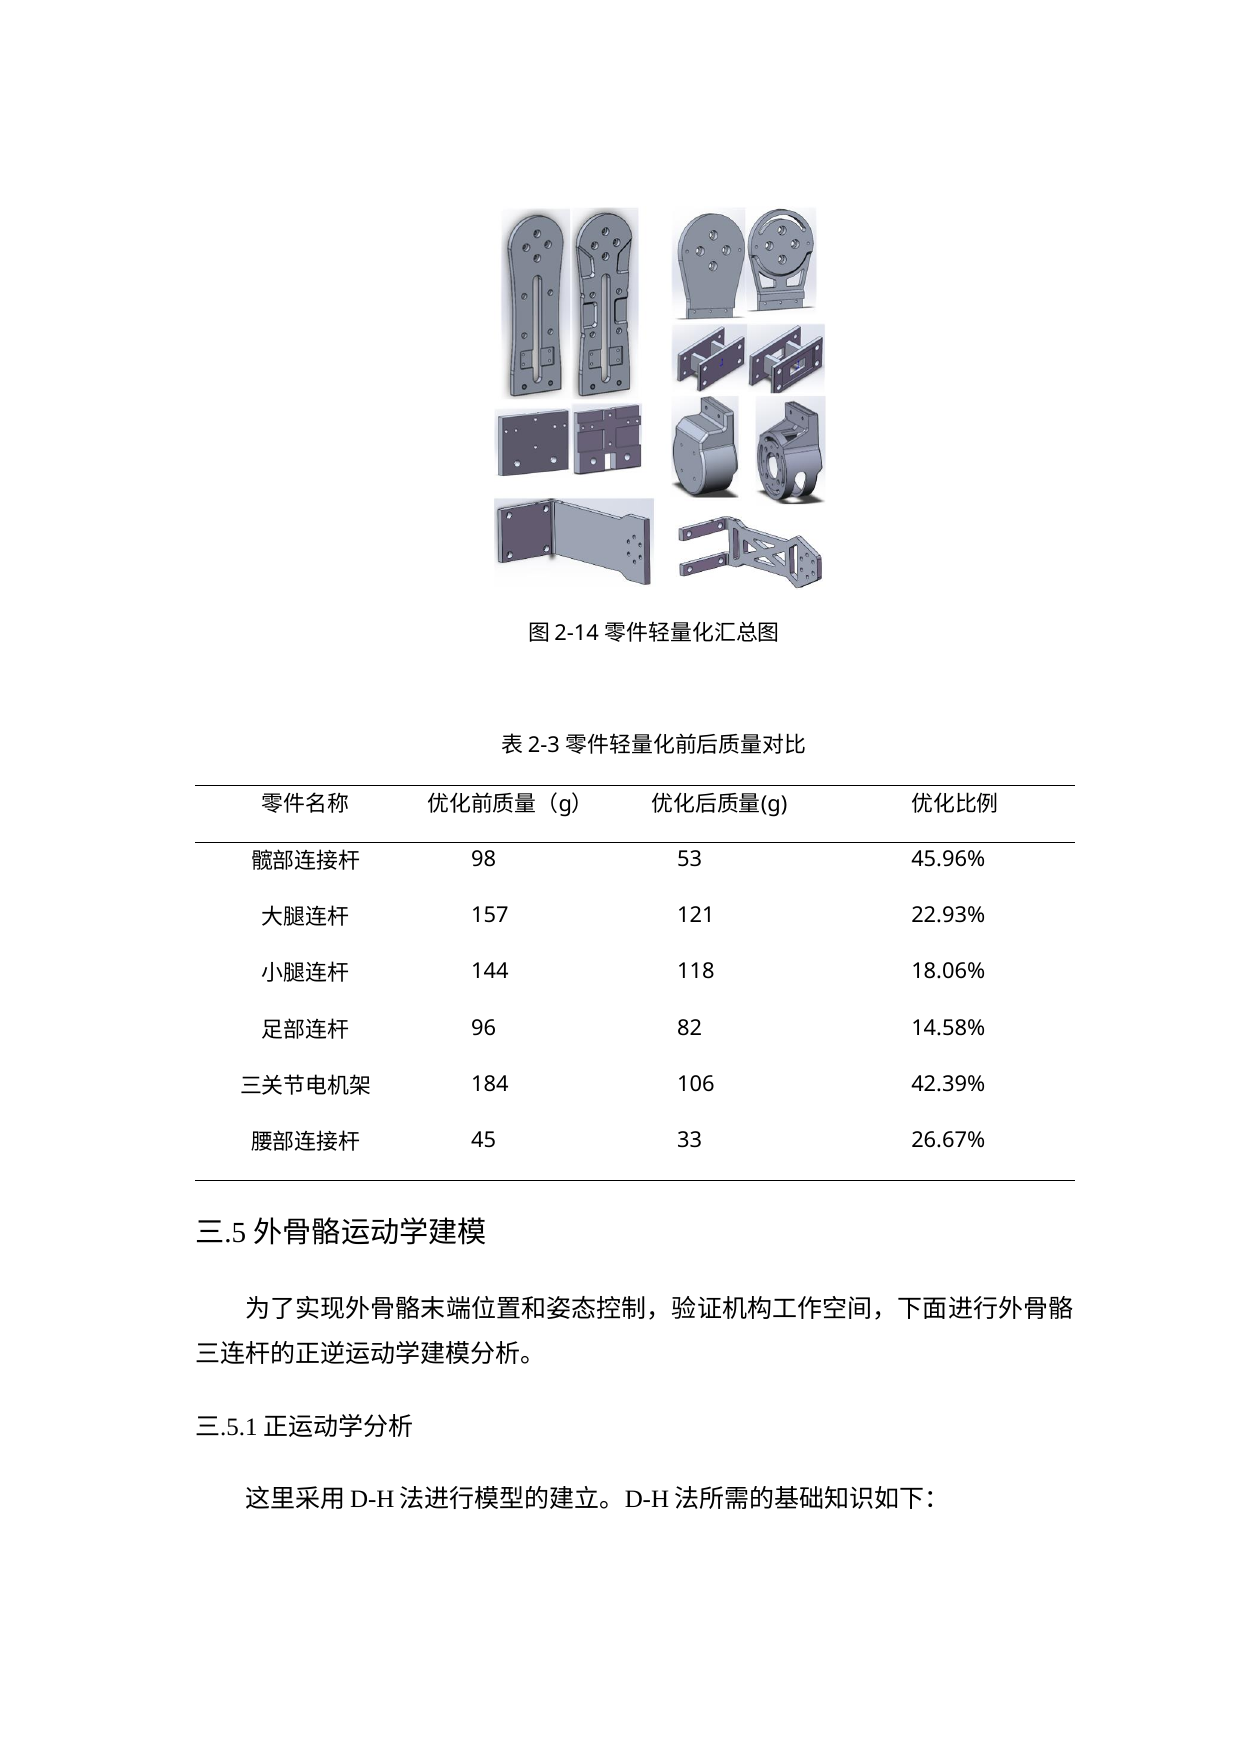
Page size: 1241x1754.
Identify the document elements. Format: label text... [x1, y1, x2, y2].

table_cell 82 [622, 1012, 856, 1068]
table_cell 42.39% [856, 1068, 1075, 1124]
table_header 优化比例 [856, 786, 1075, 842]
text 这里采用D-H法进行模型的建立。D-H法所需的基础知识如下： [195, 1478, 1075, 1515]
subtitle 正运动学分析 [195, 1406, 1075, 1442]
table_cell 184 [416, 1068, 622, 1124]
table_cell 26.67% [856, 1124, 1075, 1180]
table_header 优化前质量（g） [416, 786, 622, 842]
table_cell 118 [622, 955, 856, 1012]
table_cell 14.58% [856, 1012, 1075, 1068]
table_cell 小腿连杆 [195, 955, 416, 1012]
table_cell 45.96% [856, 843, 1075, 899]
table_cell 三关节电机架 [195, 1068, 416, 1124]
table_cell 53 [622, 843, 856, 899]
table_cell 45 [416, 1124, 622, 1180]
table_cell 18.06% [856, 955, 1075, 1012]
table_cell 157 [416, 899, 622, 955]
table_cell 144 [416, 955, 622, 1012]
table_cell 大腿连杆 [195, 899, 416, 955]
table_cell 腰部连接杆 [195, 1124, 416, 1180]
subtitle 外骨骼运动学建模 [195, 1208, 1075, 1251]
picture [493, 206, 826, 590]
table_cell 121 [622, 899, 856, 955]
text 为了实现外骨骼末端位置和姿态控制，验证机构工作空间，下面进行外骨骼三连杆的正逆运动学建模分析。 [195, 1288, 1075, 1370]
table_header 优化后质量(g) [622, 786, 856, 842]
table_cell 106 [622, 1068, 856, 1124]
table_cell 96 [416, 1012, 622, 1068]
table_cell 22.93% [856, 899, 1075, 955]
table_cell 33 [622, 1124, 856, 1180]
text 图2-14 零件轻量化汇总图 [232, 615, 1075, 647]
table_cell 髋部连接杆 [195, 843, 416, 899]
text 表2-3 零件轻量化前后质量对比 [232, 727, 1075, 759]
table_header 零件名称 [195, 786, 416, 842]
table_cell 足部连杆 [195, 1012, 416, 1068]
table_cell 98 [416, 843, 622, 899]
